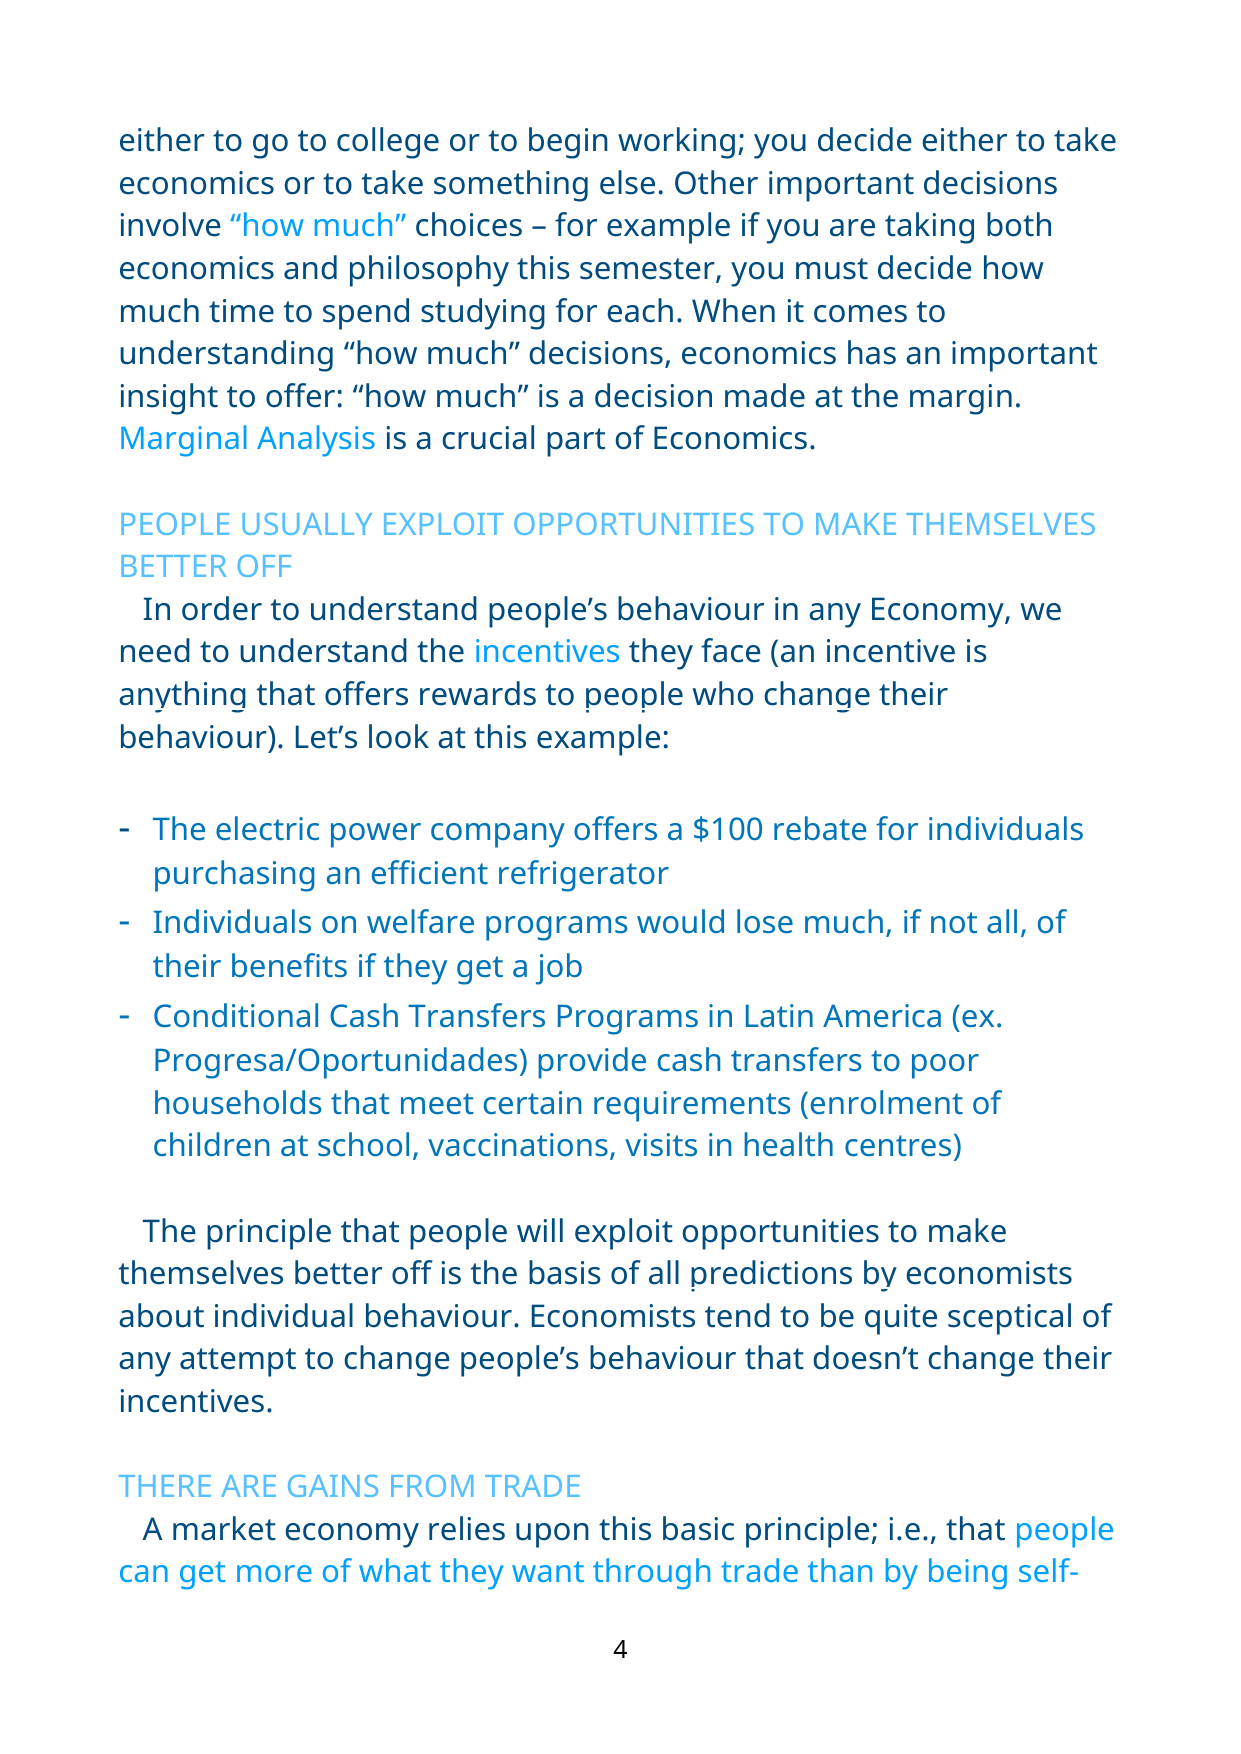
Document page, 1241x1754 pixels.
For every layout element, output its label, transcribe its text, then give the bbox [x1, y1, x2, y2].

text The principle that people will exploit opportunities to make themselves better off is the basis of all predictions by economists about individual behaviour. Economists tend to be quite sceptical of any attempt to change people’s behaviour that doesn’t change their incentives. [118, 1208, 1122, 1422]
list The electric power company offers a $100 rebate for individuals purchasing an efficient refrigerator [118, 800, 1122, 893]
text In order to understand people’s behaviour in any Economy, we need to understand the incentives they face (an incentive is anything that offers rewards to people who change their behaviour). Let’s look at this example: [118, 587, 1122, 757]
list Conditional Cash Transfers Programs in Latin America (ex. Progresa/Oportunidades) provide cash transfers to poor households that meet certain requirements (enrolment of children at school, vaccinations, visits in health centres) [118, 987, 1122, 1166]
text PEOPLE USUALLY EXPLOIT OPPORTUNITIES TO MAKE THEMSELVES BETTER OFF [118, 502, 1122, 587]
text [118, 118, 1122, 459]
text THERE ARE GAINS FROM TRADE [118, 1464, 1122, 1507]
list Individuals on welfare programs would lose much, if not all, of their benefits if they get a job [118, 893, 1122, 987]
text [118, 1507, 1122, 1592]
